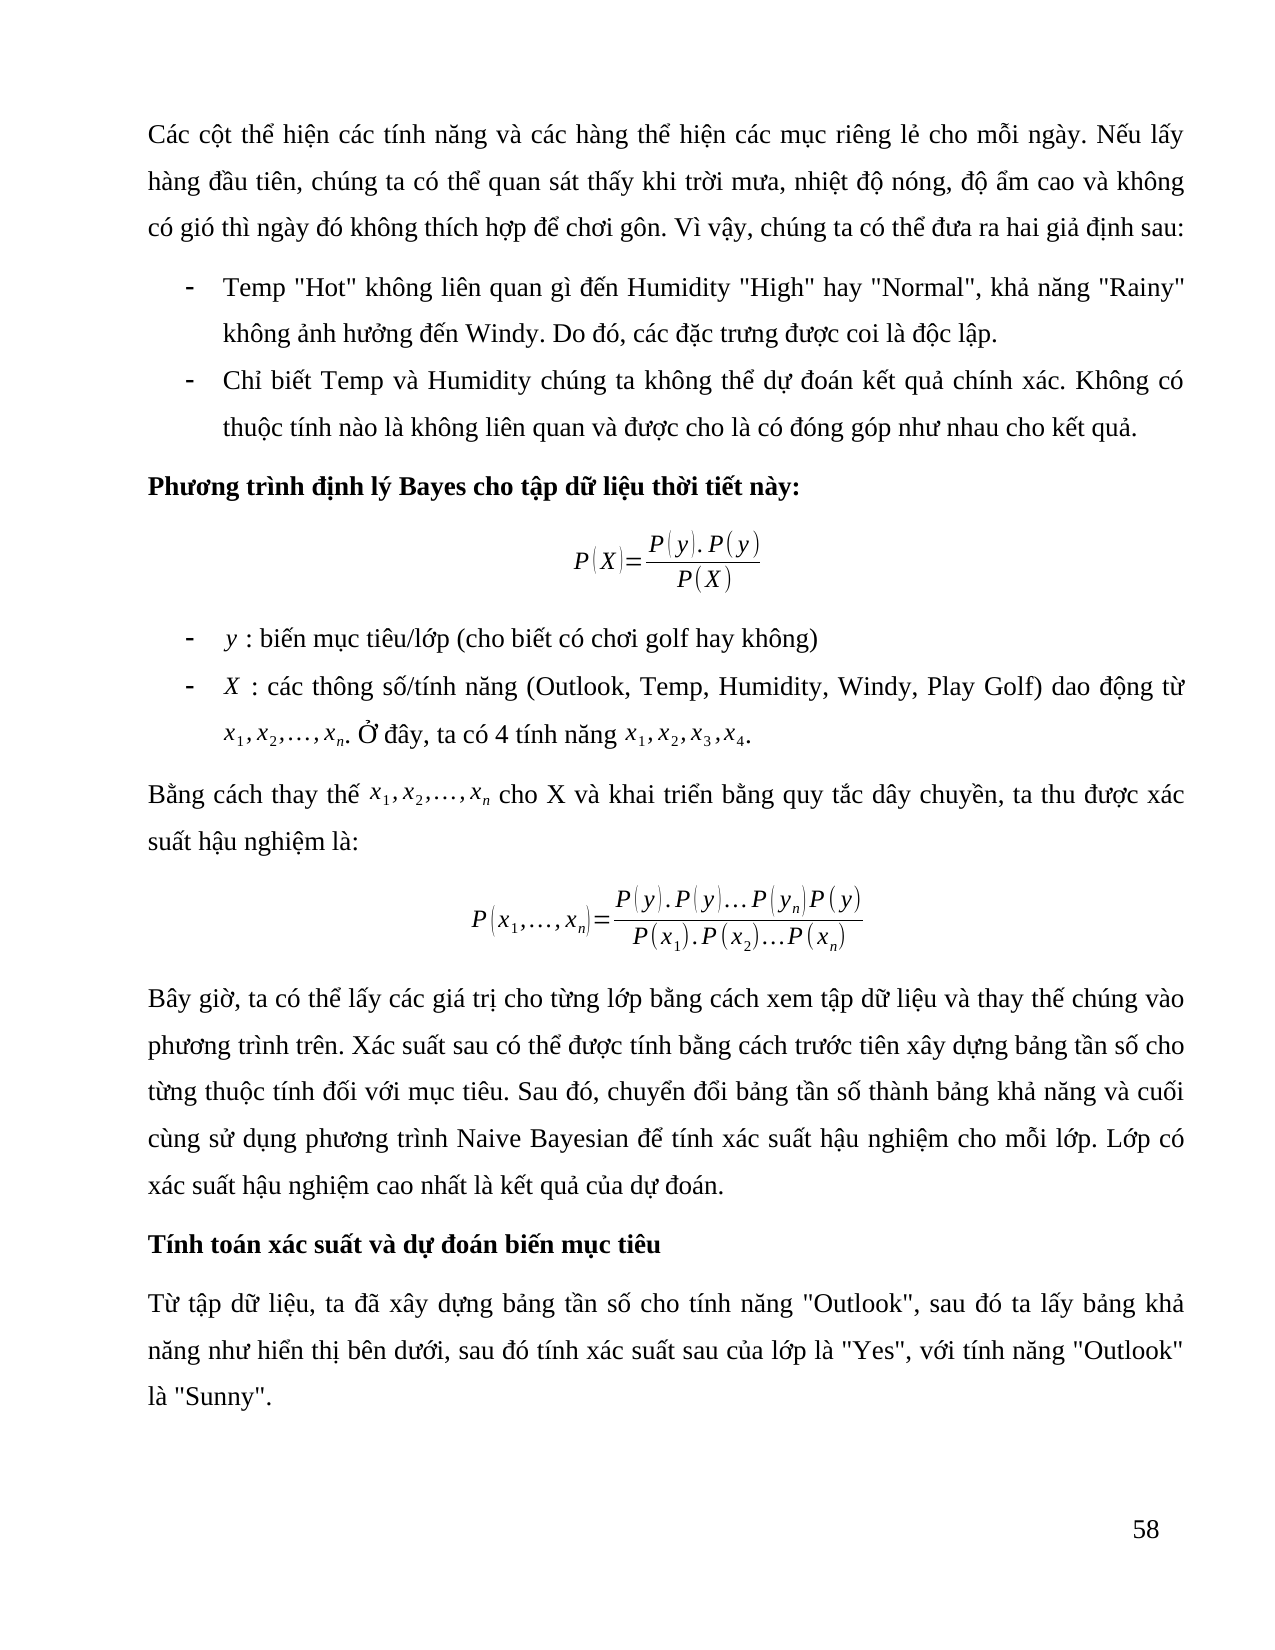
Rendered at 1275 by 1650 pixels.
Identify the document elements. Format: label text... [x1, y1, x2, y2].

text Từ tập dữ liệu, ta đã xây dựng bảng tần số cho tính năng "Outlook", sau đó ta lấy bảng khả năng như hiển thị bên dưới, sau đó tính xác suất sau của lớp là "Yes", với tính năng "Outlook" là "Sunny". [148, 1287, 1186, 1412]
text Các cột thể hiện các tính năng và các hàng thể hiện các mục riêng lẻ cho mỗi ngày. Nếu lấy hàng đầu tiên, chúng ta có thể quan sát thấy khi trời mưa, nhiệt độ nóng, độ ẩm cao và không có gió thì ngày đó không thích hợp để chơi gôn. Vì vậy, chúng ta có thể đưa ra hai giả định sau: [148, 118, 1186, 243]
text Phương trình định lý Bayes cho tập dữ liệu thời tiết này: [148, 470, 1186, 501]
list : các thông số/tính năng (Outlook, Temp, Humidity, Windy, Play Golf) dao động từ . Ở đây, ta có 4 tính năng . [185, 670, 1186, 750]
text Bằng cách thay thế cho X và khai triển bằng quy tắc dây chuyền, ta thu được xác suất hậu nghiệm là: [148, 778, 1186, 856]
list Chỉ biết Temp và Humidity chúng ta không thể dự đoán kết quả chính xác. Không có thuộc tính nào là không liên quan và được cho là có đóng góp như nhau cho kết quả. [185, 364, 1186, 442]
list Temp "Hot" không liên quan gì đến Humidity "High" hay "Normal", khả năng "Rainy" không ảnh hưởng đến Windy. Do đó, các đặc trưng được coi là độc lập. [185, 271, 1186, 348]
text Tính toán xác suất và dự đoán biến mục tiêu [148, 1228, 1186, 1259]
list : biến mục tiêu/lớp (cho biết có chơi golf hay không) [185, 622, 1186, 654]
text Bây giờ, ta có thể lấy các giá trị cho từng lớp bằng cách xem tập dữ liệu và thay thế chúng vào phương trình trên. Xác suất sau có thể được tính bằng cách trước tiên xây dựng bảng tần số cho từng thuộc tính đối với mục tiêu. Sau đó, chuyển đổi bảng tần số thành bảng khả năng và cuối cùng sử dụng phương trình Naive Bayesian để tính xác suất hậu nghiệm cho mỗi lớp. Lớp có xác suất hậu nghiệm cao nhất là kết quả của dự đoán. [148, 982, 1186, 1200]
